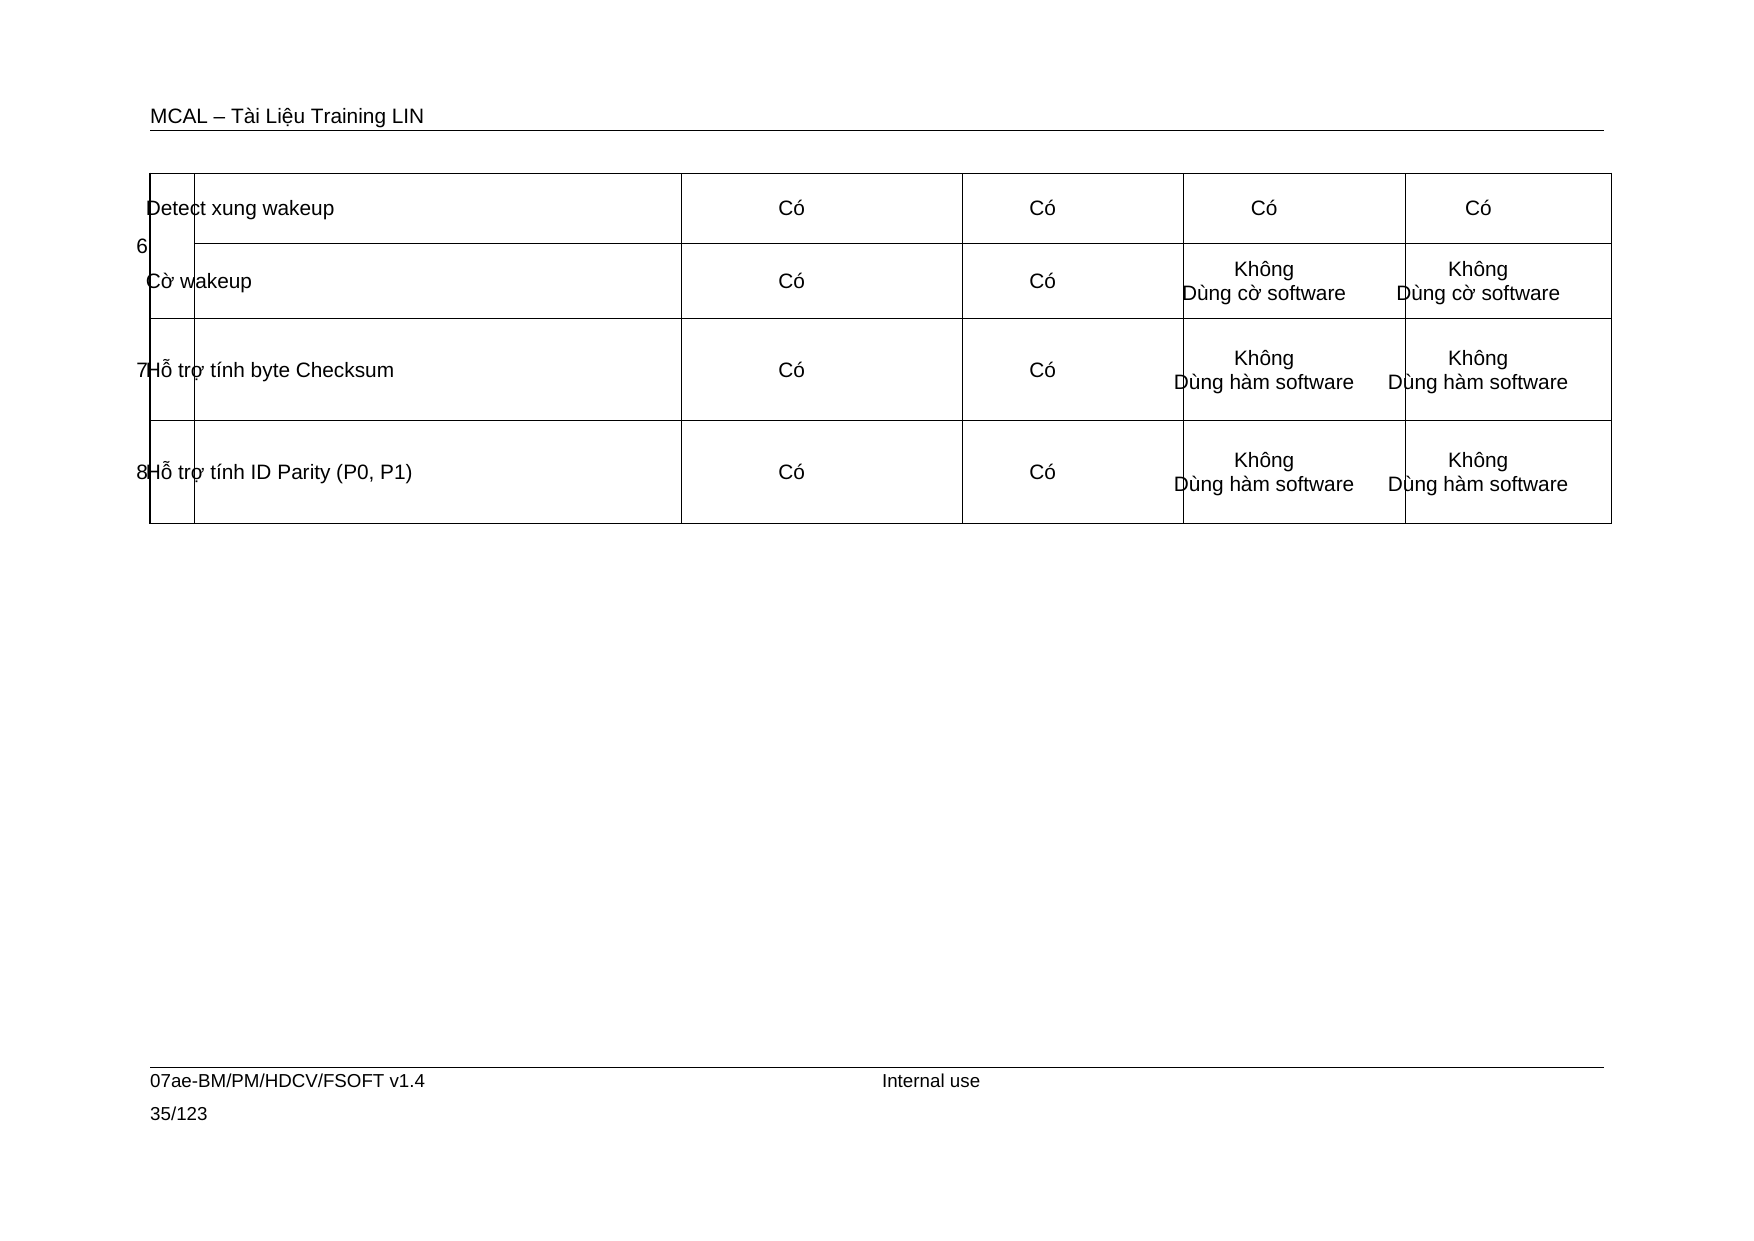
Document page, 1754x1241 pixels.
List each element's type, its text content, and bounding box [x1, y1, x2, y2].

table_cell Có [682, 244, 962, 318]
table_cell 7 [151, 319, 194, 420]
table_cell Không Dùng hàm software [1184, 421, 1405, 523]
table_cell Không Dùng cờ software [1406, 244, 1611, 318]
table_cell Có [682, 421, 962, 523]
table_cell Cờ wakeup [195, 244, 681, 318]
table_cell Không Dùng hàm software [1406, 421, 1611, 523]
table_cell Có [963, 421, 1183, 523]
table_cell Có [1406, 174, 1611, 243]
table_cell Có [963, 319, 1183, 420]
table_cell Detect xung wakeup [195, 174, 681, 243]
table_cell 8 [151, 421, 194, 523]
table_cell Hỗ trợ tính byte Checksum [195, 319, 681, 420]
table_cell Có [963, 244, 1183, 318]
table_cell Không Dùng cờ software [1184, 244, 1405, 318]
table_cell Không Dùng hàm software [1406, 319, 1611, 420]
table_cell Có [1184, 174, 1405, 243]
table_cell Hỗ trợ tính ID Parity (P0, P1) [195, 421, 681, 523]
table_cell Có [682, 174, 962, 243]
table_cell Không Dùng hàm software [1184, 319, 1405, 420]
table_cell 6 [151, 174, 194, 318]
table_cell Có [963, 174, 1183, 243]
table_cell Có [682, 319, 962, 420]
